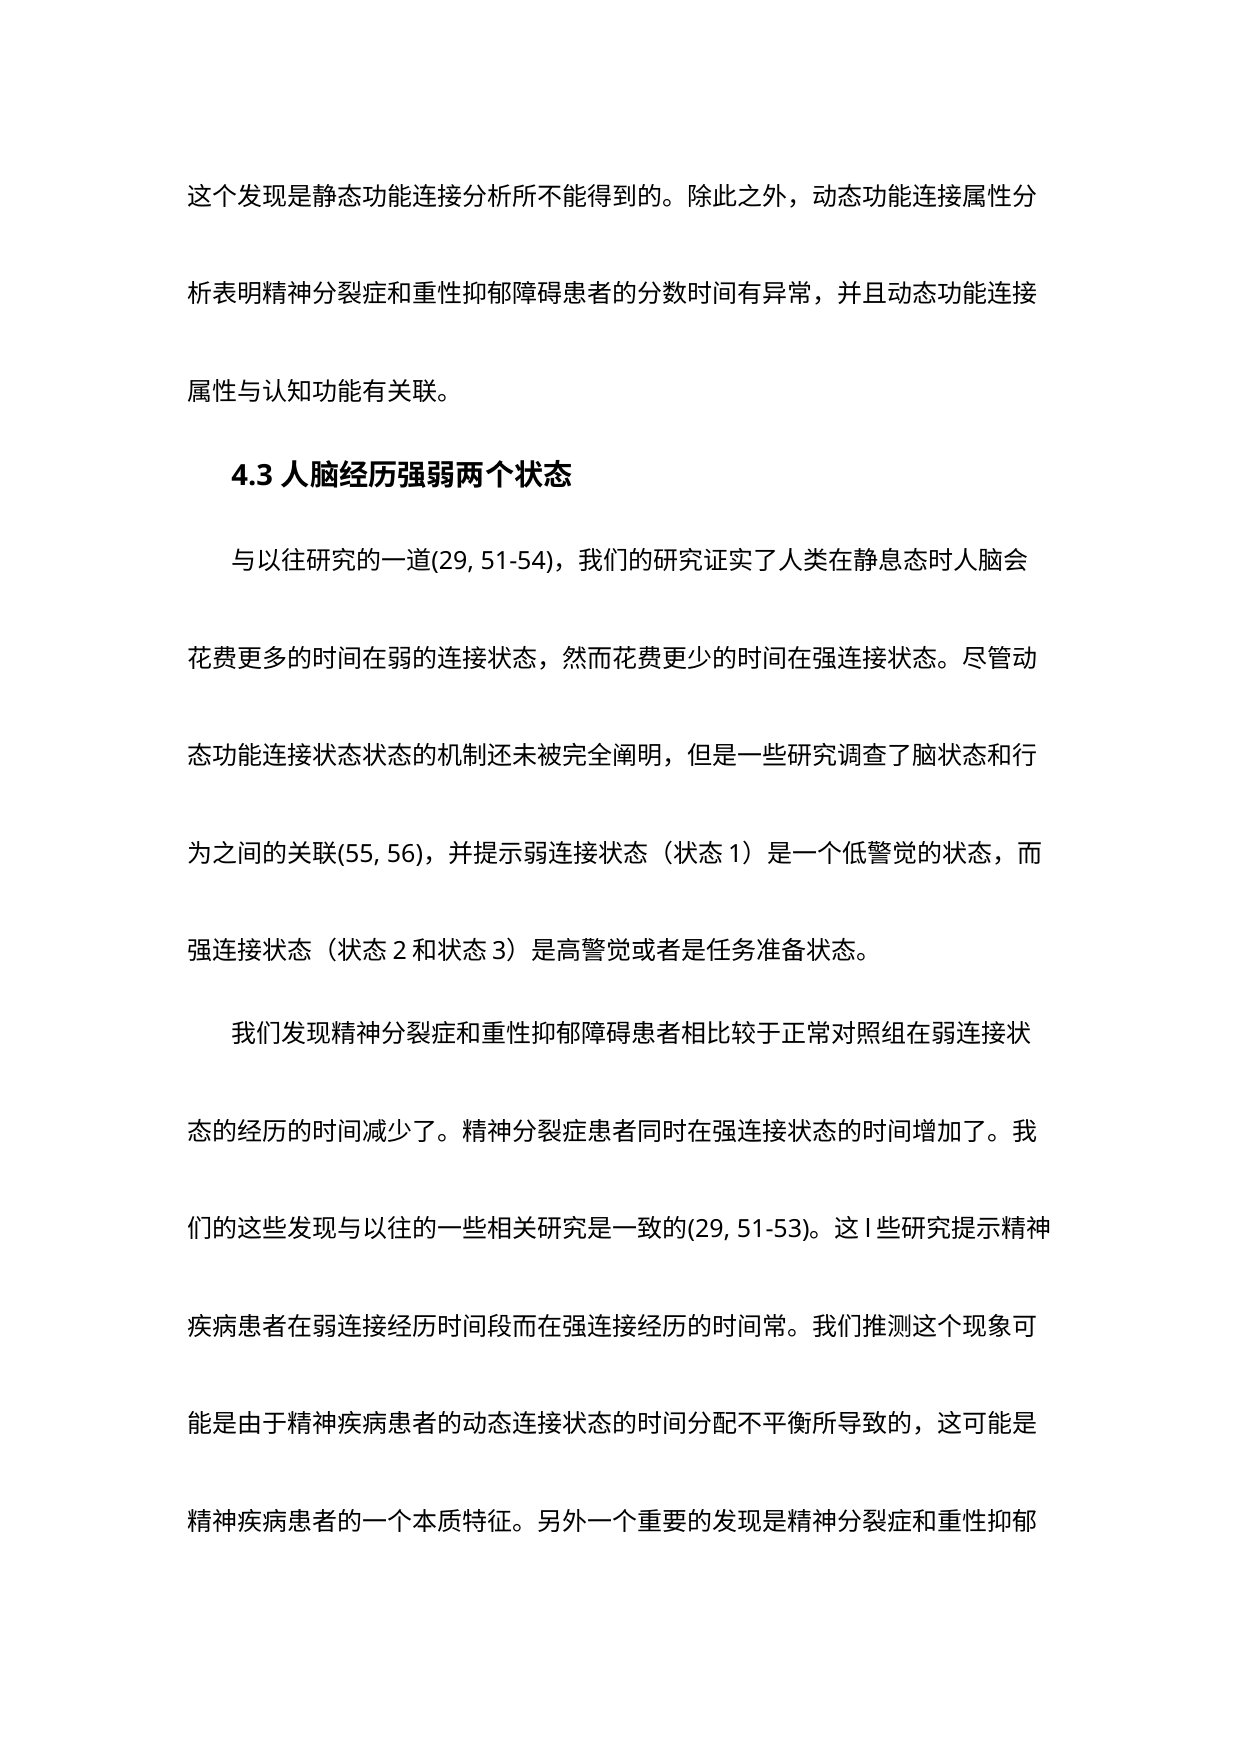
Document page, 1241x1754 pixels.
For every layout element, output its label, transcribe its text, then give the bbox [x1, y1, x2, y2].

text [187, 999, 1053, 1552]
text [187, 162, 1053, 422]
text 与以往研究的一道(29, 51-54)，我们的研究证实了人类在静息态时人脑会花费更多的时间在弱的连接状态，然而花费更少的时间在强连接状态。尽管动态功能连接状态状态的机制还未被完全阐明，但是一些研究调查了脑状态和行为之间的关联(55, 56)，并提示弱连接状态（状态1）是一个低警觉的状态，而强连接状态（状态2和状态3）是高警觉或者是任务准备状态。 [187, 526, 1053, 981]
text 4.3 人脑经历强弱两个状态 [187, 440, 1053, 505]
